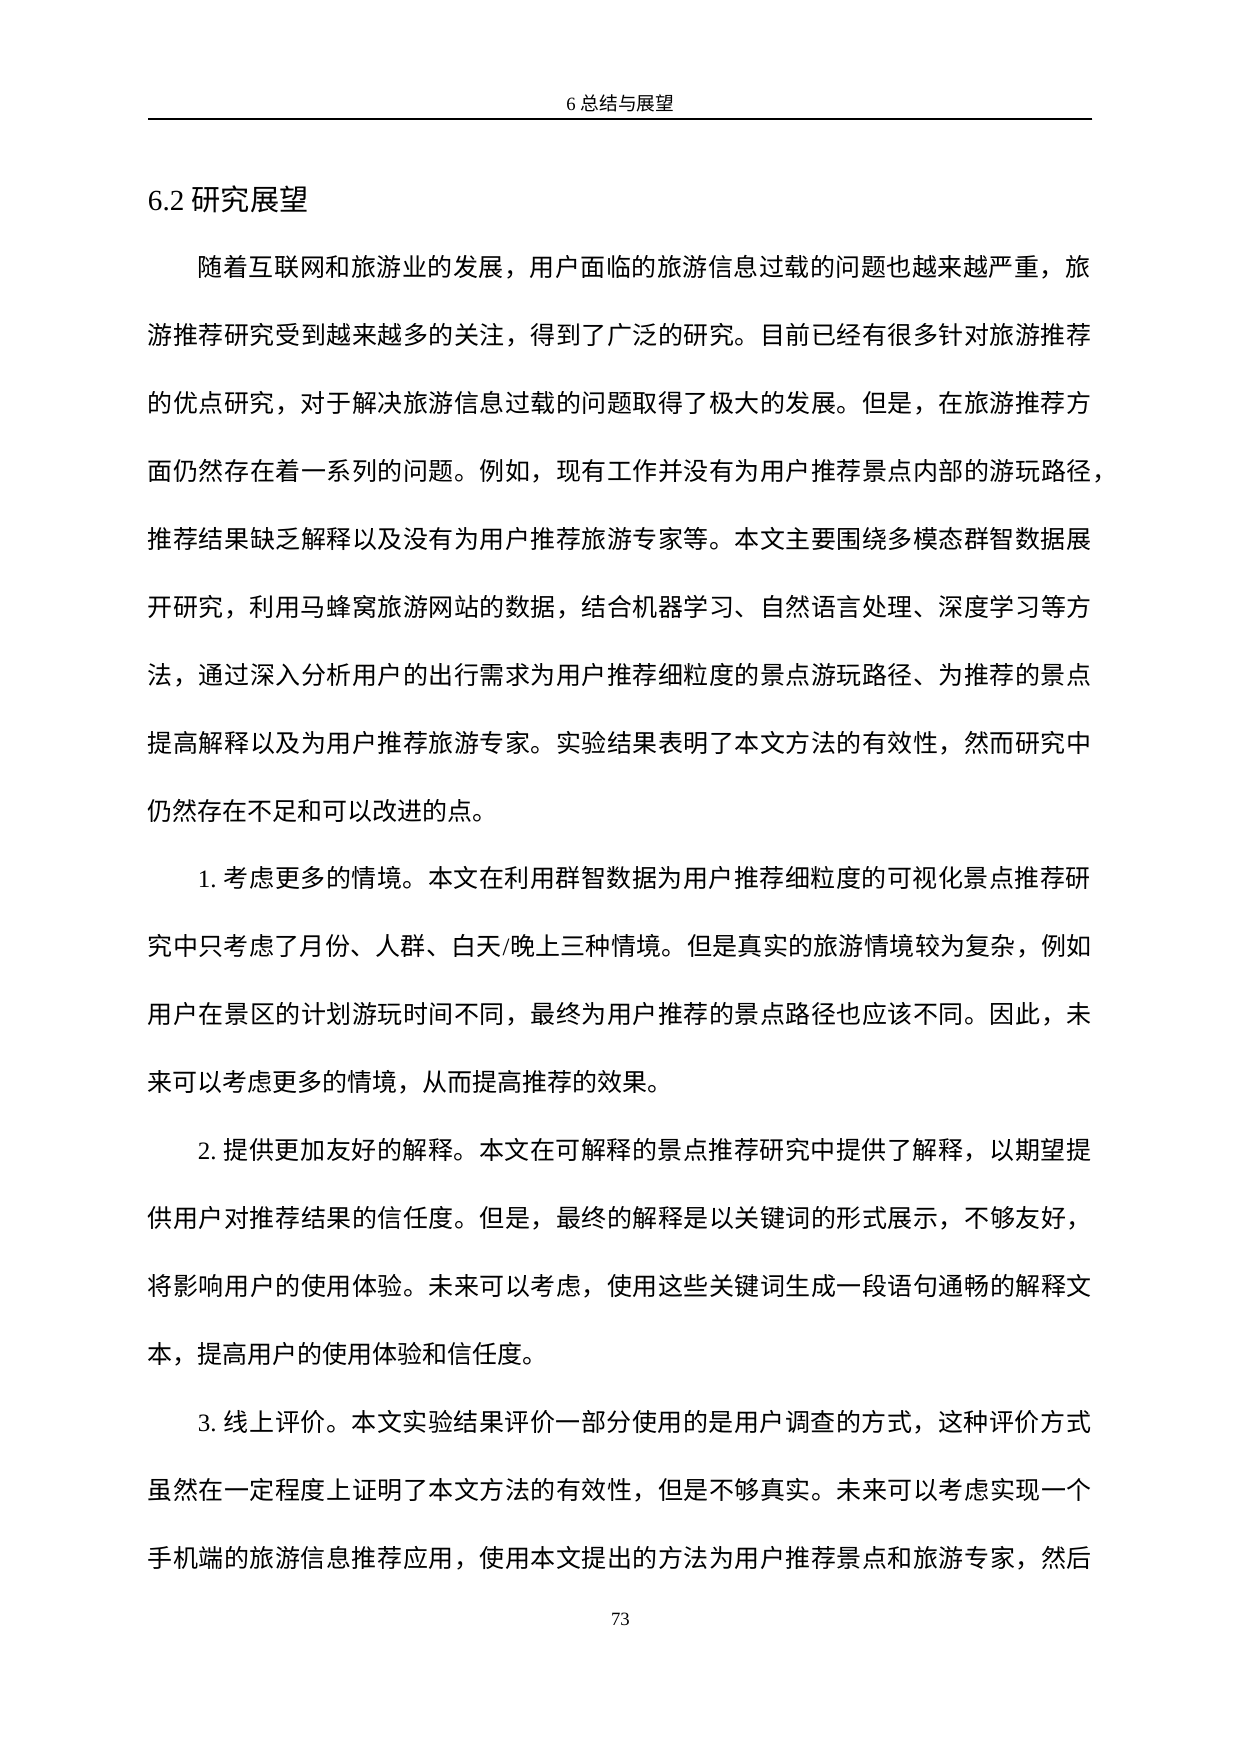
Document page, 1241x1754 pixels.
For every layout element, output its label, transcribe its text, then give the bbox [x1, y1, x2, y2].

subtitle 6.2 研究展望 [148, 164, 1092, 232]
text 2. 提供更加友好的解释。本文在可解释的景点推荐研究中提供了解释，以期望提供用户对推荐结果的信任度。但是，最终的解释是以关键词的形式展示，不够友好，将影响用户的使用体验。未来可以考虑，使用这些关键词生成一段语句通畅的解释文本，提高用户的使用体验和信任度。 [148, 1115, 1092, 1386]
text 随着互联网和旅游业的发展，用户面临的旅游信息过载的问题也越来越严重，旅游推荐研究受到越来越多的关注，得到了广泛的研究。目前已经有很多针对旅游推荐的优点研究，对于解决旅游信息过载的问题取得了极大的发展。但是，在旅游推荐方面仍然存在着一系列的问题。例如，现有工作并没有为用户推荐景点内部的游玩路径，推荐结果缺乏解释以及没有为用户推荐旅游专家等。本文主要围绕多模态群智数据展开研究，利用马蜂窝旅游网站的数据，结合机器学习、自然语言处理、深度学习等方法，通过深入分析用户的出行需求为用户推荐细粒度的景点游玩路径、为推荐的景点提高解释以及为用户推荐旅游专家。实验结果表明了本文方法的有效性，然而研究中仍然存在不足和可以改进的点。 [148, 232, 1092, 843]
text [148, 1386, 1092, 1590]
text 1. 考虑更多的情境。本文在利用群智数据为用户推荐细粒度的可视化景点推荐研究中只考虑了月份、人群、白天/晚上三种情境。但是真实的旅游情境较为复杂，例如用户在景区的计划游玩时间不同，最终为用户推荐的景点路径也应该不同。因此，未来可以考虑更多的情境，从而提高推荐的效果。 [148, 843, 1092, 1115]
